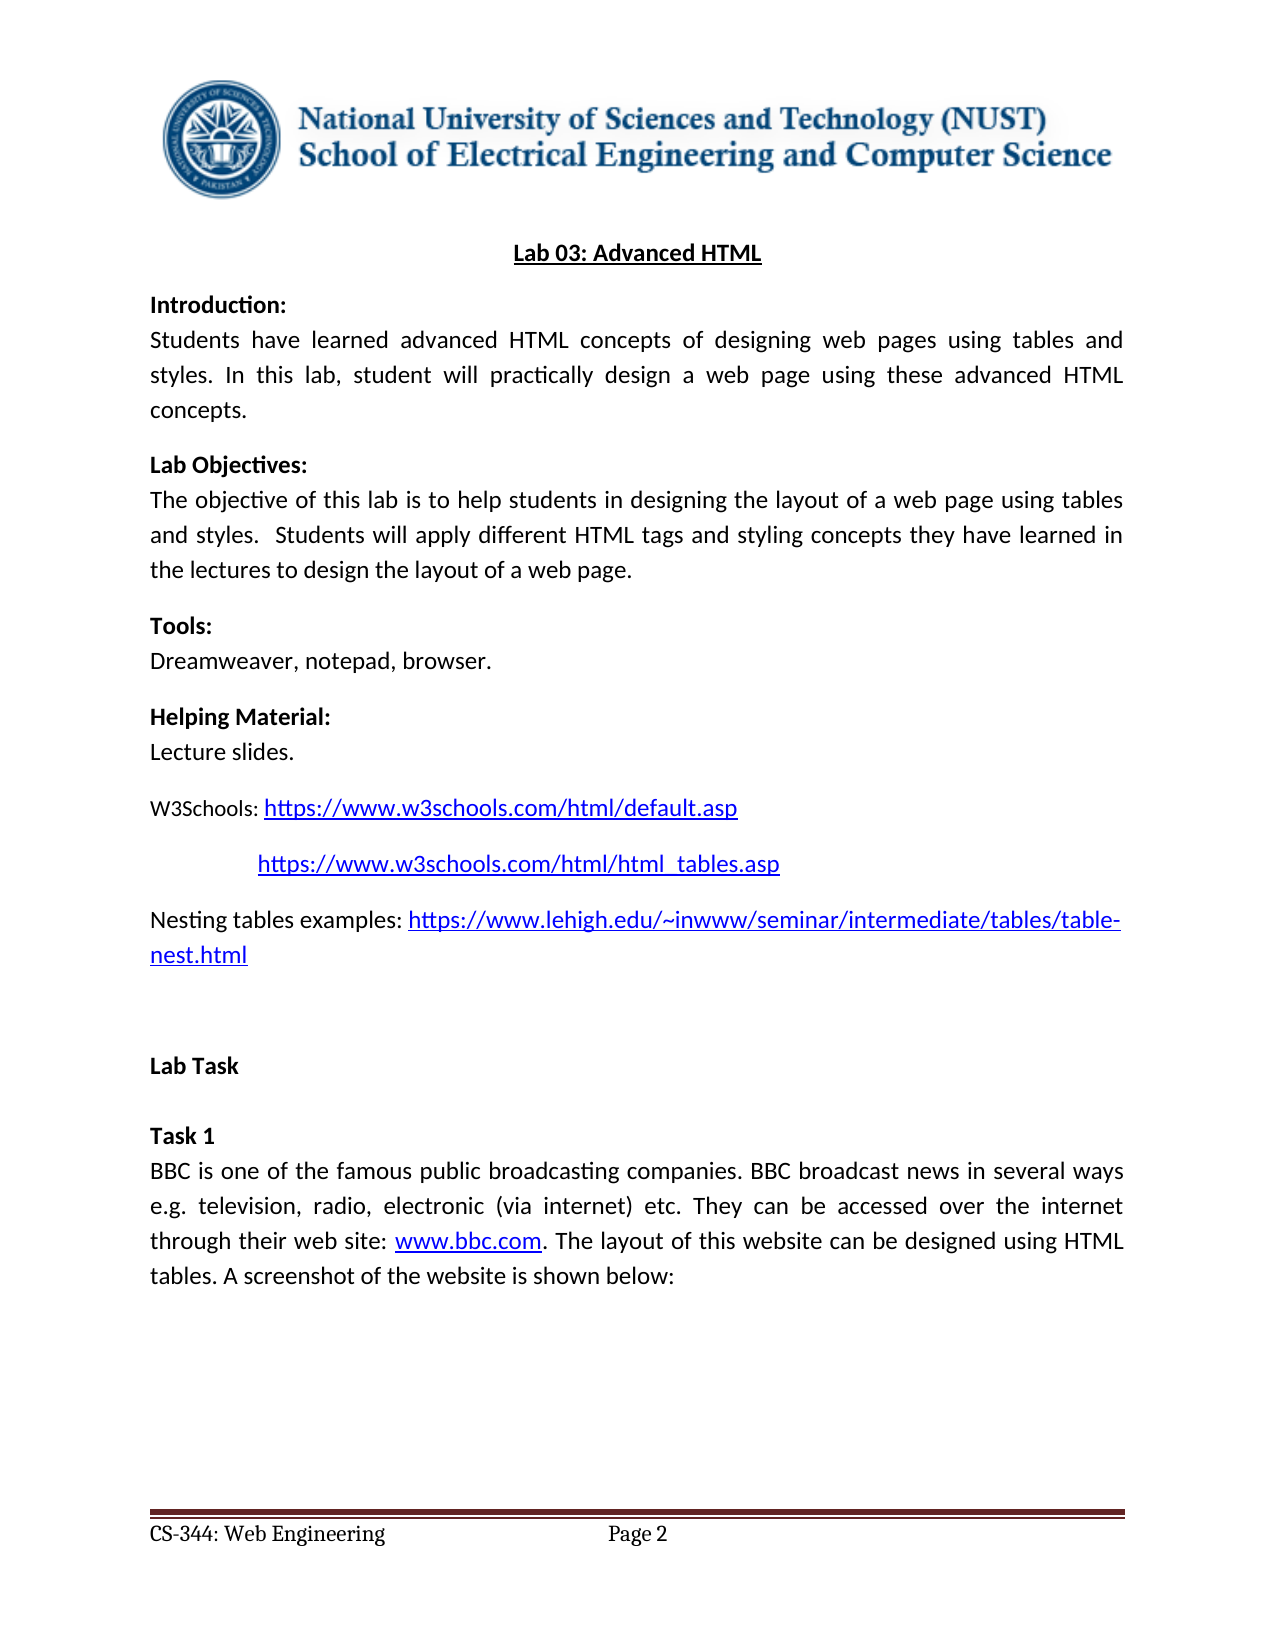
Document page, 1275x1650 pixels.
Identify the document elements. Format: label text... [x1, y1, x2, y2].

text https://www.w3schools.com/html/html_tables.asp [150, 848, 1125, 878]
text Dreamweaver, notepad, browser. [150, 645, 1125, 676]
text Lecture slides. [150, 736, 1125, 767]
subtitle Tools: [150, 610, 1125, 641]
subtitle Lab 03: Advanced HTML [150, 237, 1125, 268]
subtitle Lab Task [150, 1050, 1125, 1081]
text W3Schools: https://www.w3schools.com/html/default.asp [150, 792, 1125, 823]
text BBC is one of the famous public broadcasting companies. BBC broadcast news in several ways e.g. television, radio, electronic (via internet) etc. They can be accessed over the internet through their web site: www.bbc.com. The layout of this website can be designed using HTML tables. A screenshot of the website is shown below: [150, 1155, 1125, 1291]
subtitle Introduction: [150, 289, 1125, 319]
subtitle Task 1 [150, 1120, 1125, 1151]
picture [150, 75, 1125, 210]
subtitle Helping Material: [150, 701, 1125, 732]
text Nesting tables examples: https://www.lehigh.edu/~inwww/seminar/intermediate/tables/table-nest.html [150, 904, 1125, 969]
text The objective of this lab is to help students in designing the layout of a web page using tables and styles. Students will apply different HTML tags and styling concepts they have learned in the lectures to design the layout of a web page. [150, 484, 1125, 585]
subtitle Lab Objectives: [150, 449, 1125, 480]
text Students have learned advanced HTML concepts of designing web pages using tables and styles. In this lab, student will practically design a web page using these advanced HTML concepts. [150, 324, 1125, 424]
